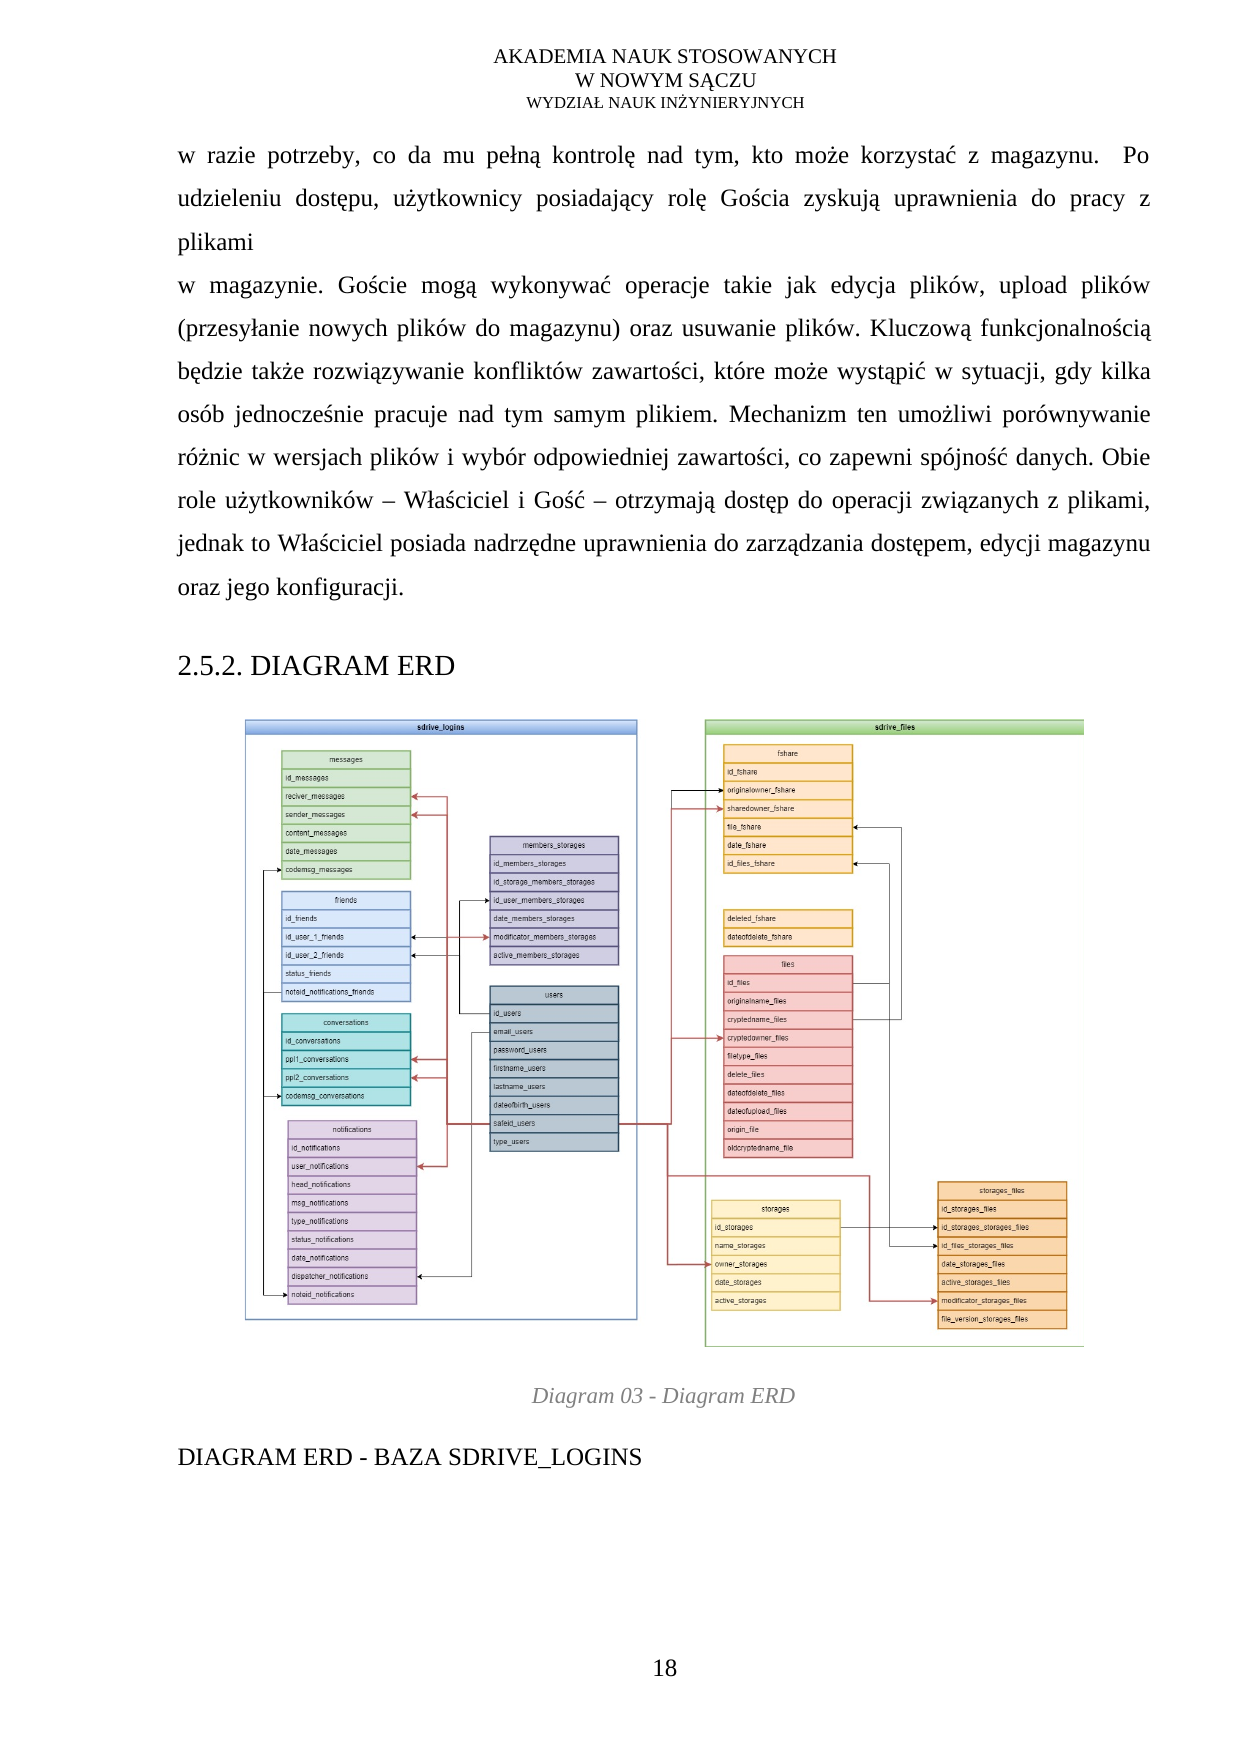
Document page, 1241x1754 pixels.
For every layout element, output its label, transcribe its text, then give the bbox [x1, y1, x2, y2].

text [177, 140, 1152, 600]
text Diagram 03 - Diagram ERD [177, 1382, 1152, 1408]
picture [244, 719, 1084, 1347]
text DIAGRAM ERD - BAZA SDRIVE_LOGINS [177, 1442, 1152, 1471]
subtitle 2.5.2. DIAGRAM ERD [177, 648, 1152, 682]
